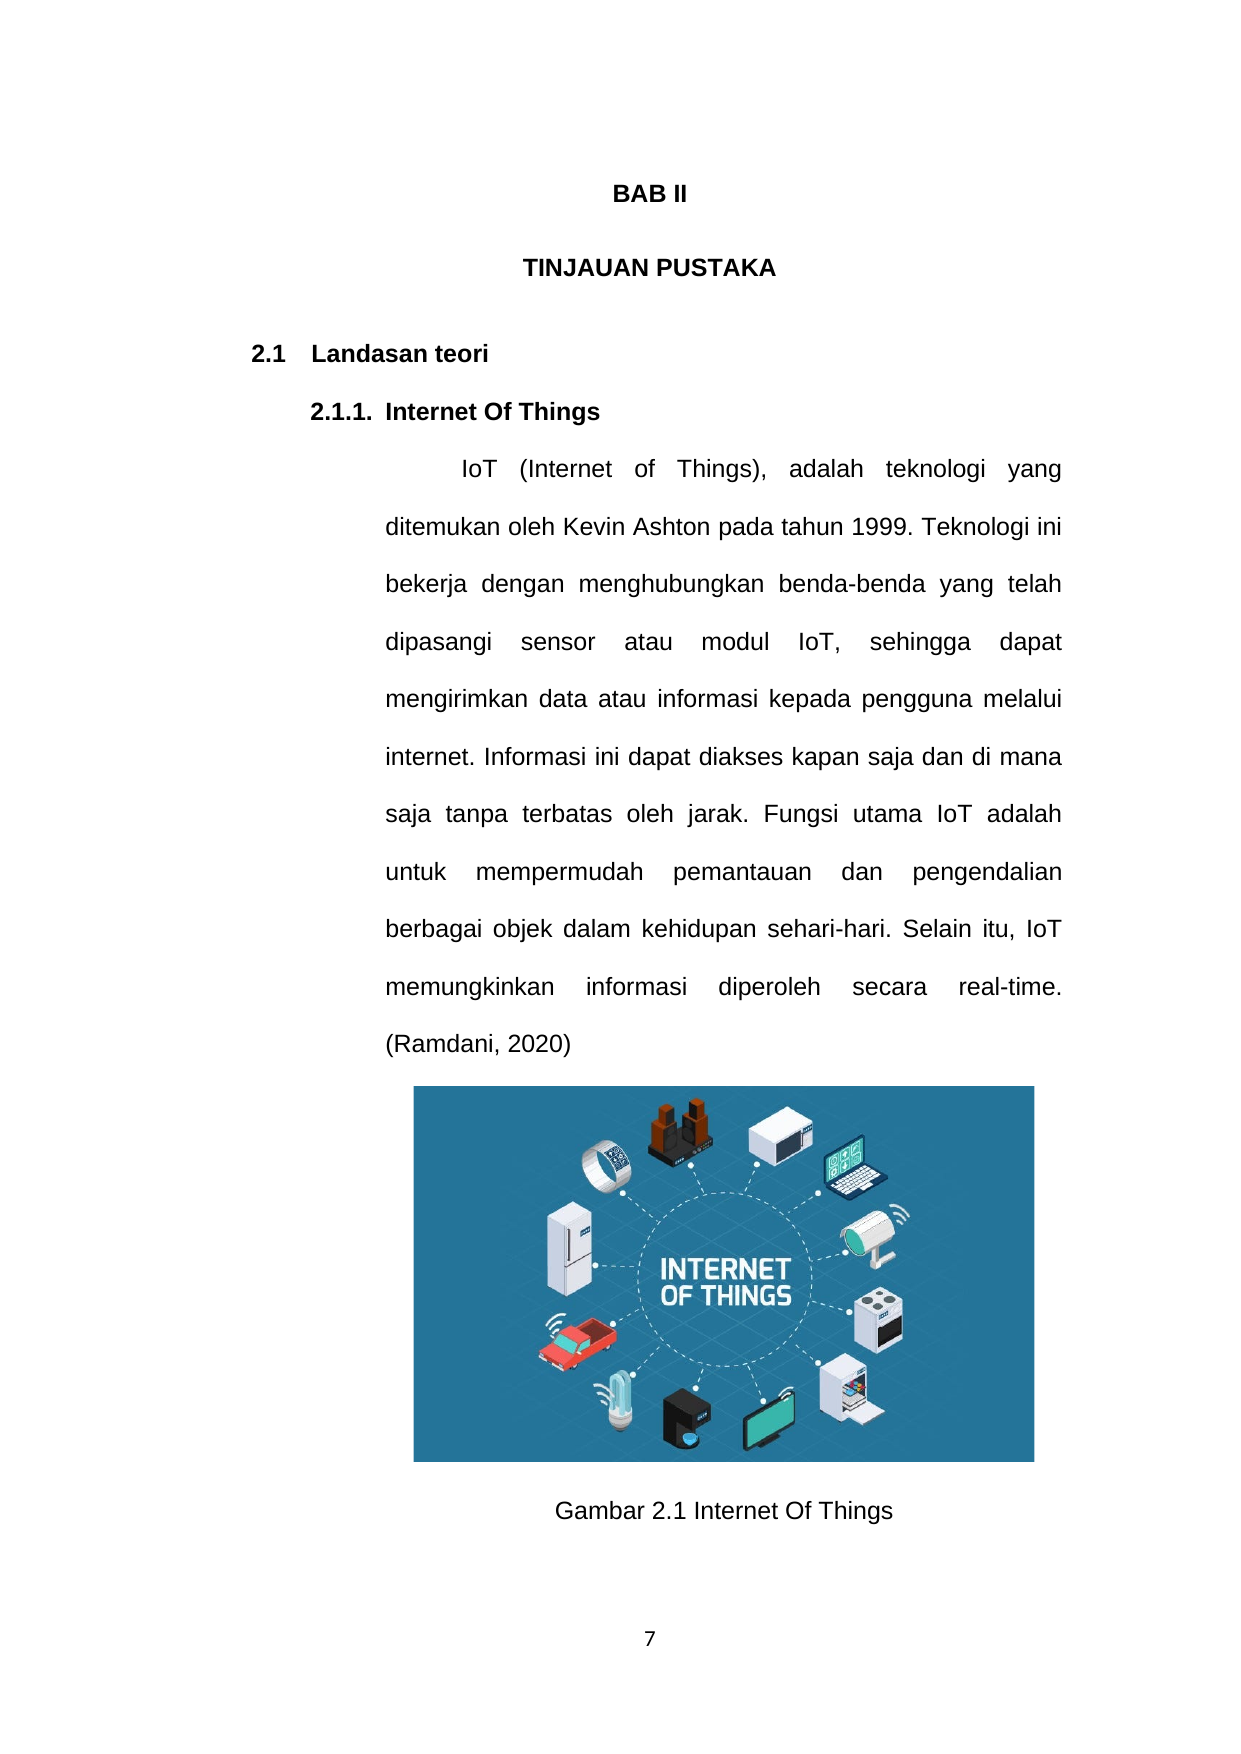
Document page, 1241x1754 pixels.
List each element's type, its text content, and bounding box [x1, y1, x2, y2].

list Internet Of Things [310, 397, 1063, 426]
list Gambar 2.1 Internet Of Things [385, 1496, 1063, 1525]
text TINJAUAN PUSTAKA [236, 253, 1063, 281]
text BAB II [236, 178, 1063, 207]
picture [413, 1086, 1035, 1462]
list IoT (Internet of Things), adalah teknologi yang ditemukan oleh Kevin Ashton pada tahun 1999. Teknologi ini bekerja dengan menghubungkan benda-benda yang telah dipasangi sensor atau modul IoT, sehingga dapat mengirimkan data atau informasi kepada pengguna melalui internet. Informasi ini dapat diakses kapan saja dan di mana saja tanpa terbatas oleh jarak. Fungsi utama IoT adalah untuk mempermudah pemantauan dan pengendalian berbagai objek dalam kehidupan sehari-hari. Selain itu, IoT memungkinkan informasi diperoleh secara real-time. [385, 454, 1063, 1058]
list Landasan teori [251, 339, 1063, 368]
